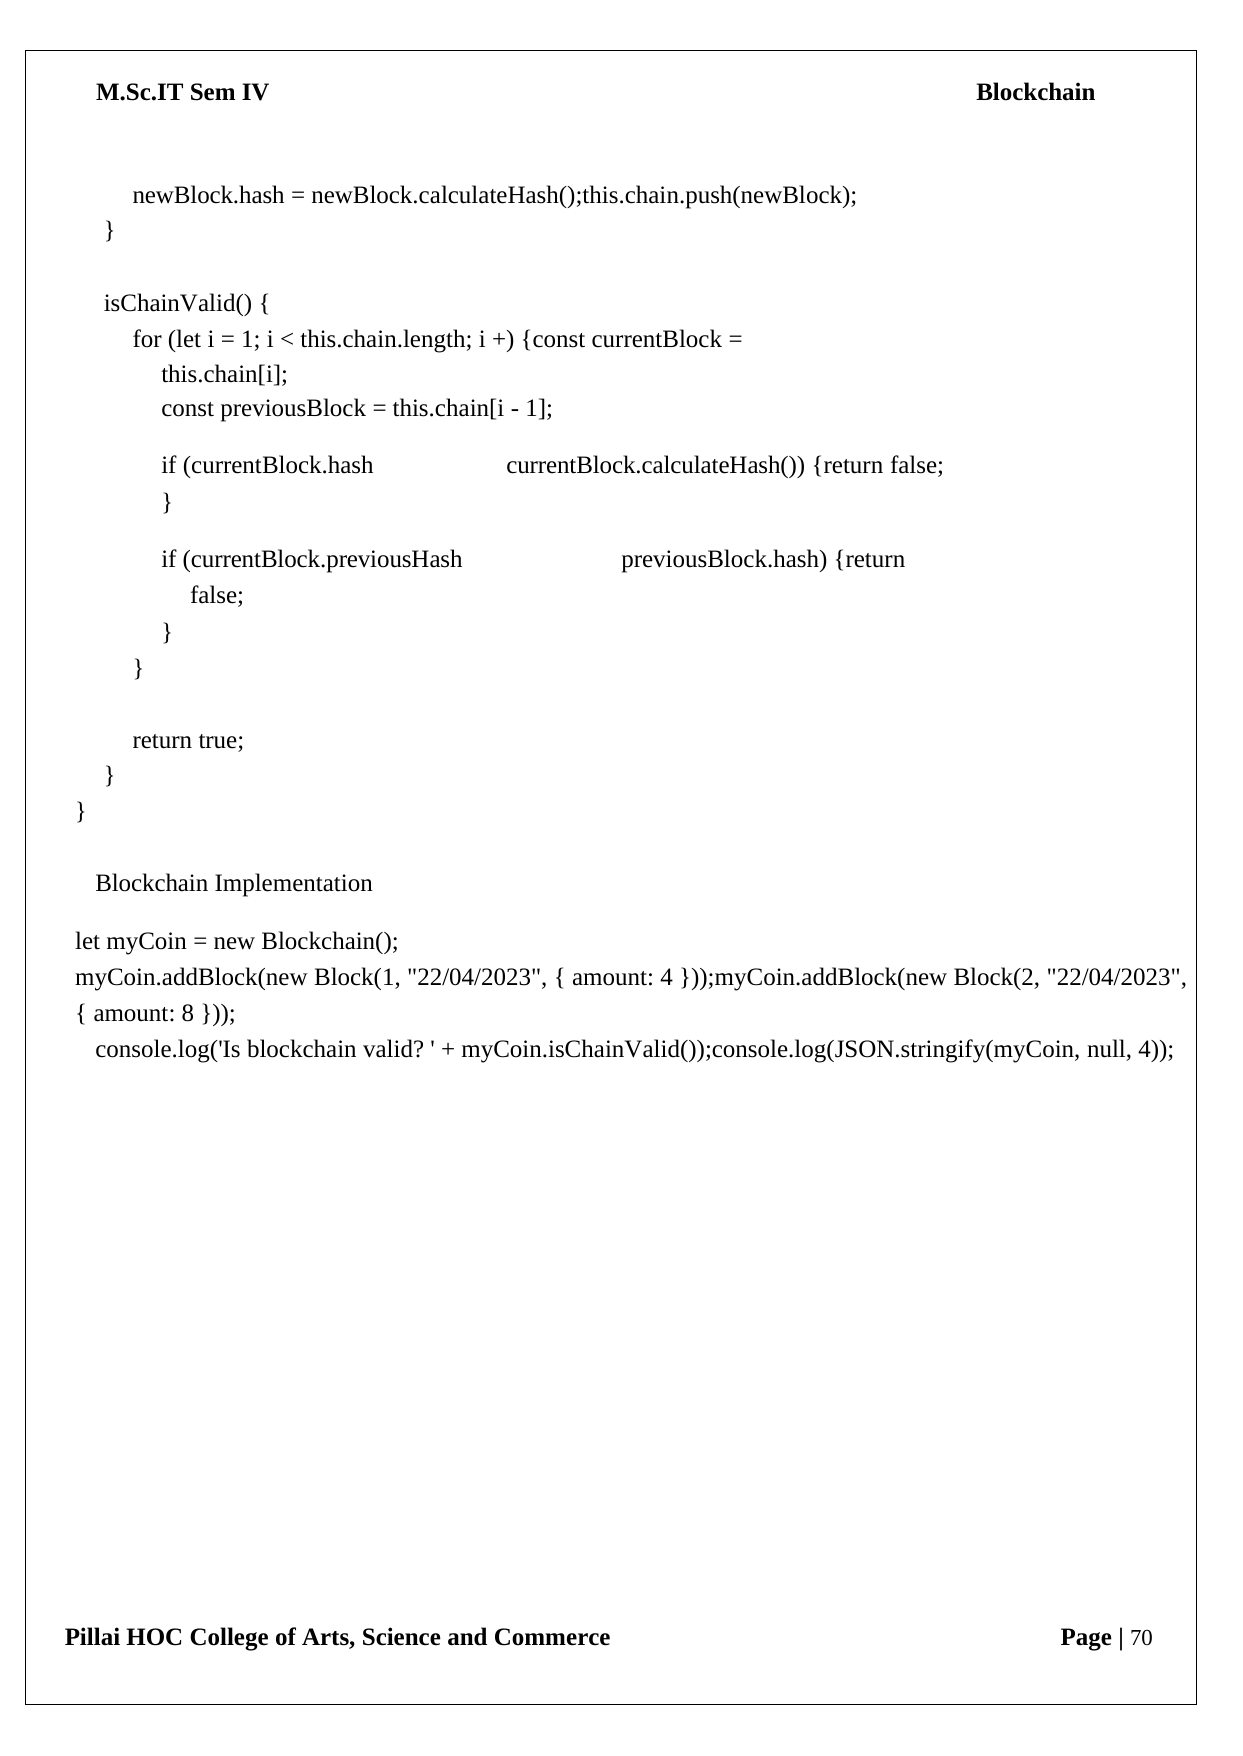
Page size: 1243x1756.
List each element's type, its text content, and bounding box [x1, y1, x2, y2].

text newBlock.hash = newBlock.calculateHash();this.chain.push(newBlock); [132, 180, 1196, 209]
text const previousBlock = this.chain[i - 1]; [161, 394, 1196, 422]
text console.log('Is blockchain valid? ' + myCoin.isChainValid());console.log(JSON.stringify(myCoin, null, 4)); [95, 1034, 1196, 1062]
text } [103, 216, 1196, 244]
text } [161, 487, 1196, 516]
text } [103, 760, 1196, 789]
text } [161, 617, 1196, 646]
text return true; [132, 725, 1196, 754]
text let myCoin = new Blockchain(); [75, 926, 1196, 955]
text if (currentBlock.hash currentBlock.calculateHash()) {return false; [161, 451, 1196, 479]
text isChainValid() { [103, 288, 1196, 317]
text myCoin.addBlock(new Block(1, "22/04/2023", { amount: 4 }));myCoin.addBlock(new Block(2, "22/04/2023", [75, 962, 1196, 991]
text { amount: 8 })); [75, 998, 1196, 1026]
text } [75, 796, 1196, 824]
text for (let i = 1; i < this.chain.length; i +) {const currentBlock = this.chain[i]; [132, 324, 768, 388]
text if (currentBlock.previousHash previousBlock.hash) {return false; [161, 544, 906, 609]
text Blockchain Implementation [95, 868, 1196, 897]
text } [132, 653, 1196, 681]
